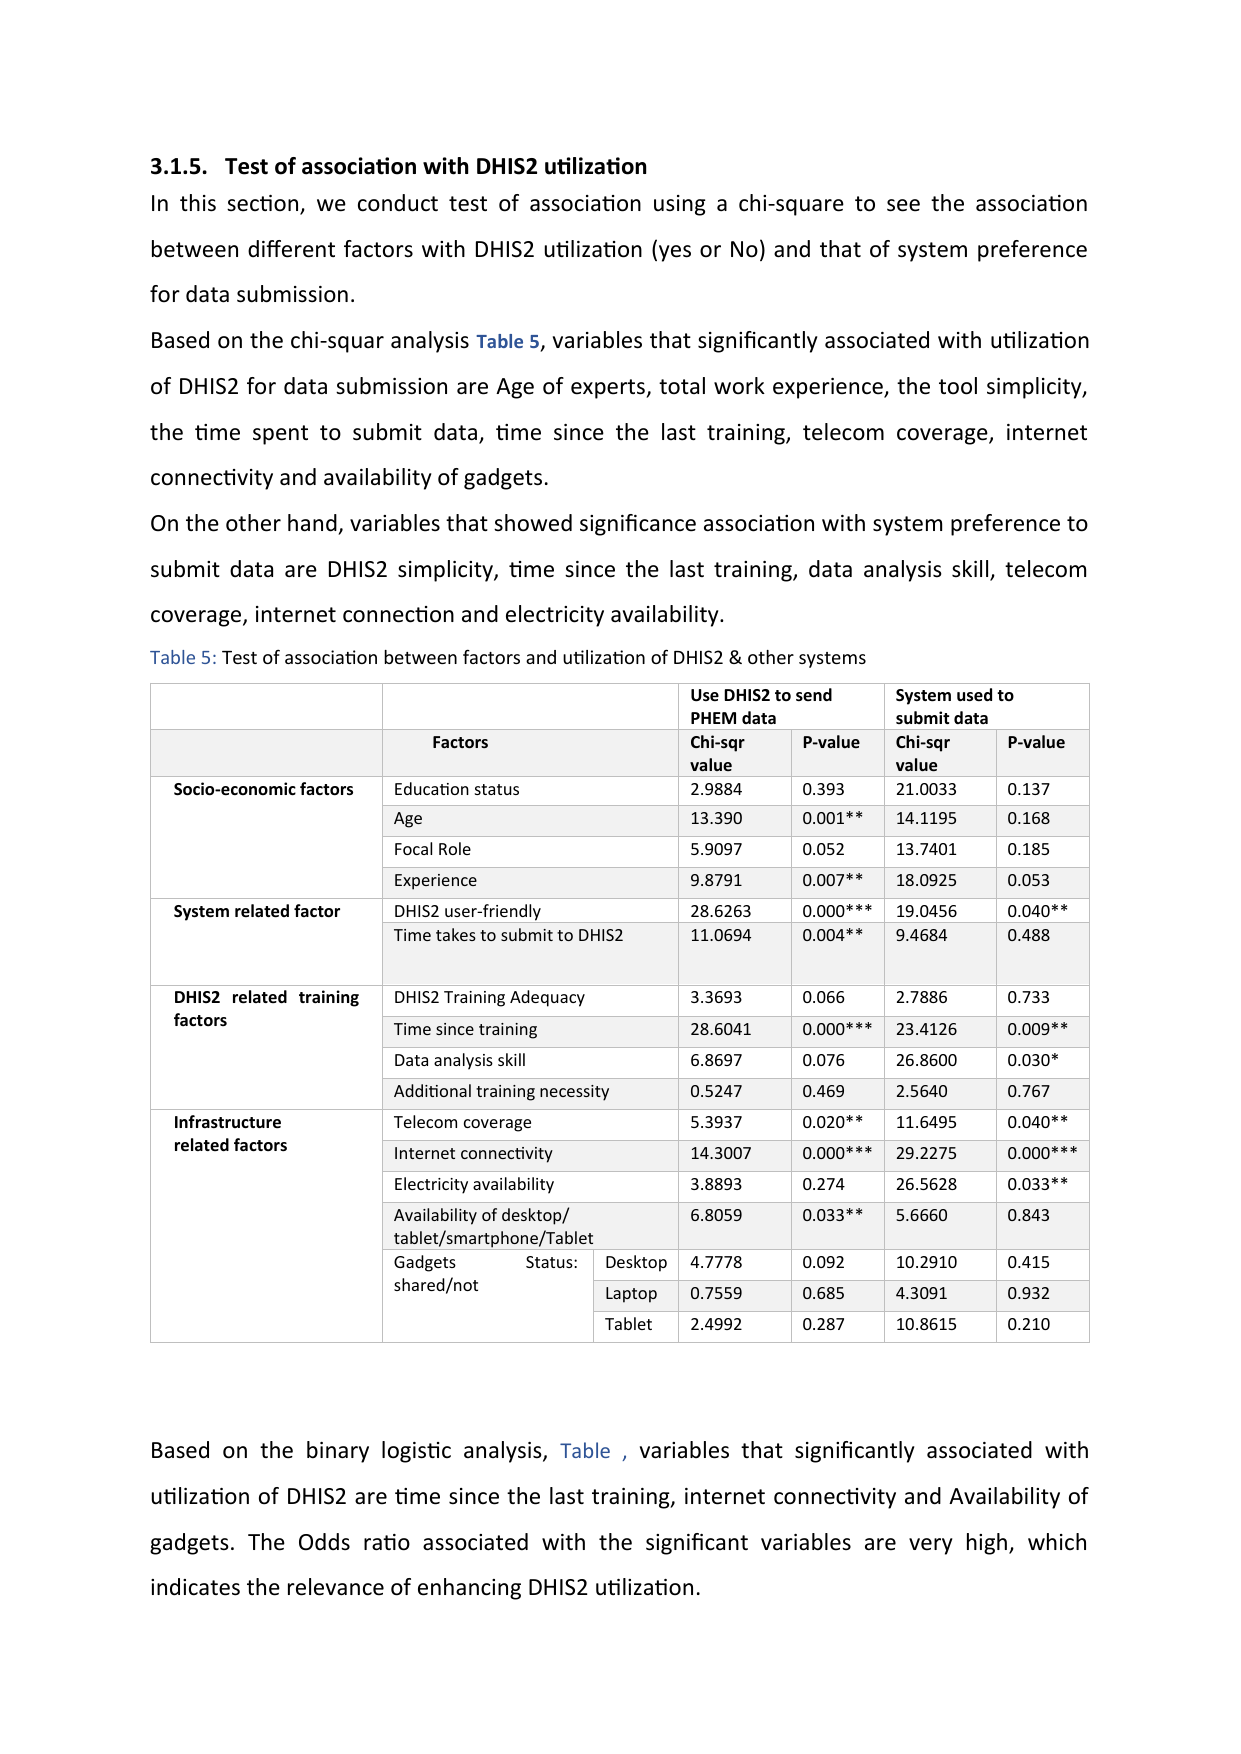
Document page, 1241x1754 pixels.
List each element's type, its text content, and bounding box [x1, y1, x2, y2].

table_cell 18.0925 [885, 868, 996, 898]
text On the other hand, variables that showed significance association with system preference to submit data are DHIS2 simplicity, time since the last training, data analysis skill, telecom coverage, internet connection and electricity availability. [150, 507, 1090, 629]
table_cell 13.390 [679, 806, 791, 836]
table_cell System related factor [151, 899, 382, 984]
table_cell 14.3007 [679, 1141, 791, 1171]
table_cell 13.7401 [885, 837, 996, 867]
table_cell Experience [383, 868, 678, 898]
table_cell 28.6041 [679, 1017, 791, 1047]
table_cell Time since training [383, 1017, 678, 1047]
table_cell Desktop [594, 1250, 678, 1280]
table_cell Socio-economic factors [151, 777, 382, 898]
table_cell [151, 730, 382, 776]
table_cell 4.7778 [679, 1250, 791, 1280]
table_cell Data analysis skill [383, 1048, 678, 1078]
table_cell 0.469 [792, 1079, 884, 1109]
table_cell 0.7559 [679, 1281, 791, 1311]
table_cell 2.9884 [679, 777, 791, 805]
table_cell 0.488 [997, 923, 1089, 984]
table_cell 0.009** [997, 1017, 1089, 1047]
table_cell 3.3693 [679, 986, 791, 1016]
table_cell Focal Role [383, 837, 678, 867]
table_header [151, 684, 382, 729]
subtitle Test of association with DHIS2 utilization [150, 150, 1090, 181]
table_cell 0.040** [997, 899, 1089, 922]
table_cell 28.6263 [679, 899, 791, 922]
table_cell 0.092 [792, 1250, 884, 1280]
text Table 5: Test of association between factors and utilization of DHIS2 & other systems [150, 644, 1090, 670]
table_cell 0.843 [997, 1203, 1089, 1249]
table_cell 21.0033 [885, 777, 996, 805]
table_cell 0.076 [792, 1048, 884, 1078]
table_cell DHIS2 Training Adequacy [383, 986, 678, 1016]
table_cell 0.415 [997, 1250, 1089, 1280]
table_cell 2.4992 [679, 1312, 791, 1342]
table_header System used to submit data [885, 684, 1089, 729]
table_cell 0.033** [997, 1172, 1089, 1202]
table_cell DHIS2 related training factors [151, 986, 382, 1109]
table_cell 29.2275 [885, 1141, 996, 1171]
text Based on the binary logistic analysis, Table , variables that significantly associated with utilization of DHIS2 are time since the last training, internet connectivity and Availability of gadgets. The Odds ratio associated with the significant variables are very high, which indicates the relevance of enhancing DHIS2 utilization. [150, 1434, 1090, 1602]
table_cell Gadgets Status: shared/not [383, 1250, 593, 1342]
table_cell Time takes to submit to DHIS2 [383, 923, 678, 984]
table_cell 0.274 [792, 1172, 884, 1202]
table_cell Infrastructure related factors [151, 1110, 382, 1342]
table_cell 0.052 [792, 837, 884, 867]
table_cell P-value [997, 730, 1089, 776]
table_cell 5.3937 [679, 1110, 791, 1140]
table_header Use DHIS2 to send PHEM data [679, 684, 884, 729]
table_cell 0.393 [792, 777, 884, 805]
table_cell 0.000*** [792, 1141, 884, 1171]
table_cell 0.287 [792, 1312, 884, 1342]
table_cell 0.5247 [679, 1079, 791, 1109]
table_cell 0.000*** [792, 1017, 884, 1047]
text In this section, we conduct test of association using a chi-square to see the association between different factors with DHIS2 utilization (yes or No) and that of system preference for data submission. [150, 187, 1090, 309]
table_cell Chi-sqr value [885, 730, 996, 776]
table_cell 26.8600 [885, 1048, 996, 1078]
table_cell 0.066 [792, 986, 884, 1016]
table_cell 26.5628 [885, 1172, 996, 1202]
table_cell 9.8791 [679, 868, 791, 898]
text Based on the chi-squar analysis Table 5, variables that significantly associated with utilization of DHIS2 for data submission are Age of experts, total work experience, the tool simplicity, the time spent to submit data, time since the last training, telecom coverage, internet connectivity and availability of gadgets. [150, 324, 1090, 492]
table_cell DHIS2 user-friendly [383, 899, 678, 922]
table_cell 0.033** [792, 1203, 884, 1249]
table_header [383, 684, 678, 729]
table_cell Age [383, 806, 678, 836]
table_cell 0.168 [997, 806, 1089, 836]
table_cell 0.137 [997, 777, 1089, 805]
table_cell 0.733 [997, 986, 1089, 1016]
table_cell 0.000*** [997, 1141, 1089, 1171]
table_cell 23.4126 [885, 1017, 996, 1047]
table_cell 0.767 [997, 1079, 1089, 1109]
table_cell Internet connectivity [383, 1141, 678, 1171]
table_cell 0.040** [997, 1110, 1089, 1140]
table_cell Chi-sqr value [679, 730, 791, 776]
table_cell 6.8697 [679, 1048, 791, 1078]
table_cell 19.0456 [885, 899, 996, 922]
table_cell 11.0694 [679, 923, 791, 984]
table_cell 0.001** [792, 806, 884, 836]
table_cell 0.185 [997, 837, 1089, 867]
table_cell 6.8059 [679, 1203, 791, 1249]
table_cell 14.1195 [885, 806, 996, 836]
table_cell P-value [792, 730, 884, 776]
table_cell 0.932 [997, 1281, 1089, 1311]
table_cell 0.000*** [792, 899, 884, 922]
table_cell 0.004** [792, 923, 884, 984]
table_cell 0.053 [997, 868, 1089, 898]
table_cell Additional training necessity [383, 1079, 678, 1109]
table_cell 11.6495 [885, 1110, 996, 1140]
table_cell Electricity availability [383, 1172, 678, 1202]
table_cell 0.020** [792, 1110, 884, 1140]
table_cell 10.8615 [885, 1312, 996, 1342]
table_cell 2.7886 [885, 986, 996, 1016]
table_cell 4.3091 [885, 1281, 996, 1311]
table_cell 3.8893 [679, 1172, 791, 1202]
table_cell 10.2910 [885, 1250, 996, 1280]
table_cell Laptop [594, 1281, 678, 1311]
table_cell 0.685 [792, 1281, 884, 1311]
table_cell 5.6660 [885, 1203, 996, 1249]
table_cell 2.5640 [885, 1079, 996, 1109]
table_cell Telecom coverage [383, 1110, 678, 1140]
table_cell Tablet [594, 1312, 678, 1342]
table_cell 5.9097 [679, 837, 791, 867]
table_cell 0.007** [792, 868, 884, 898]
table_cell Availability of desktop/ tablet/smartphone/Tablet [383, 1203, 678, 1249]
table_cell 9.4684 [885, 923, 996, 984]
table_cell Education status [383, 777, 678, 805]
table_cell 0.030* [997, 1048, 1089, 1078]
table_cell Factors [383, 730, 678, 776]
table_cell 0.210 [997, 1312, 1089, 1342]
